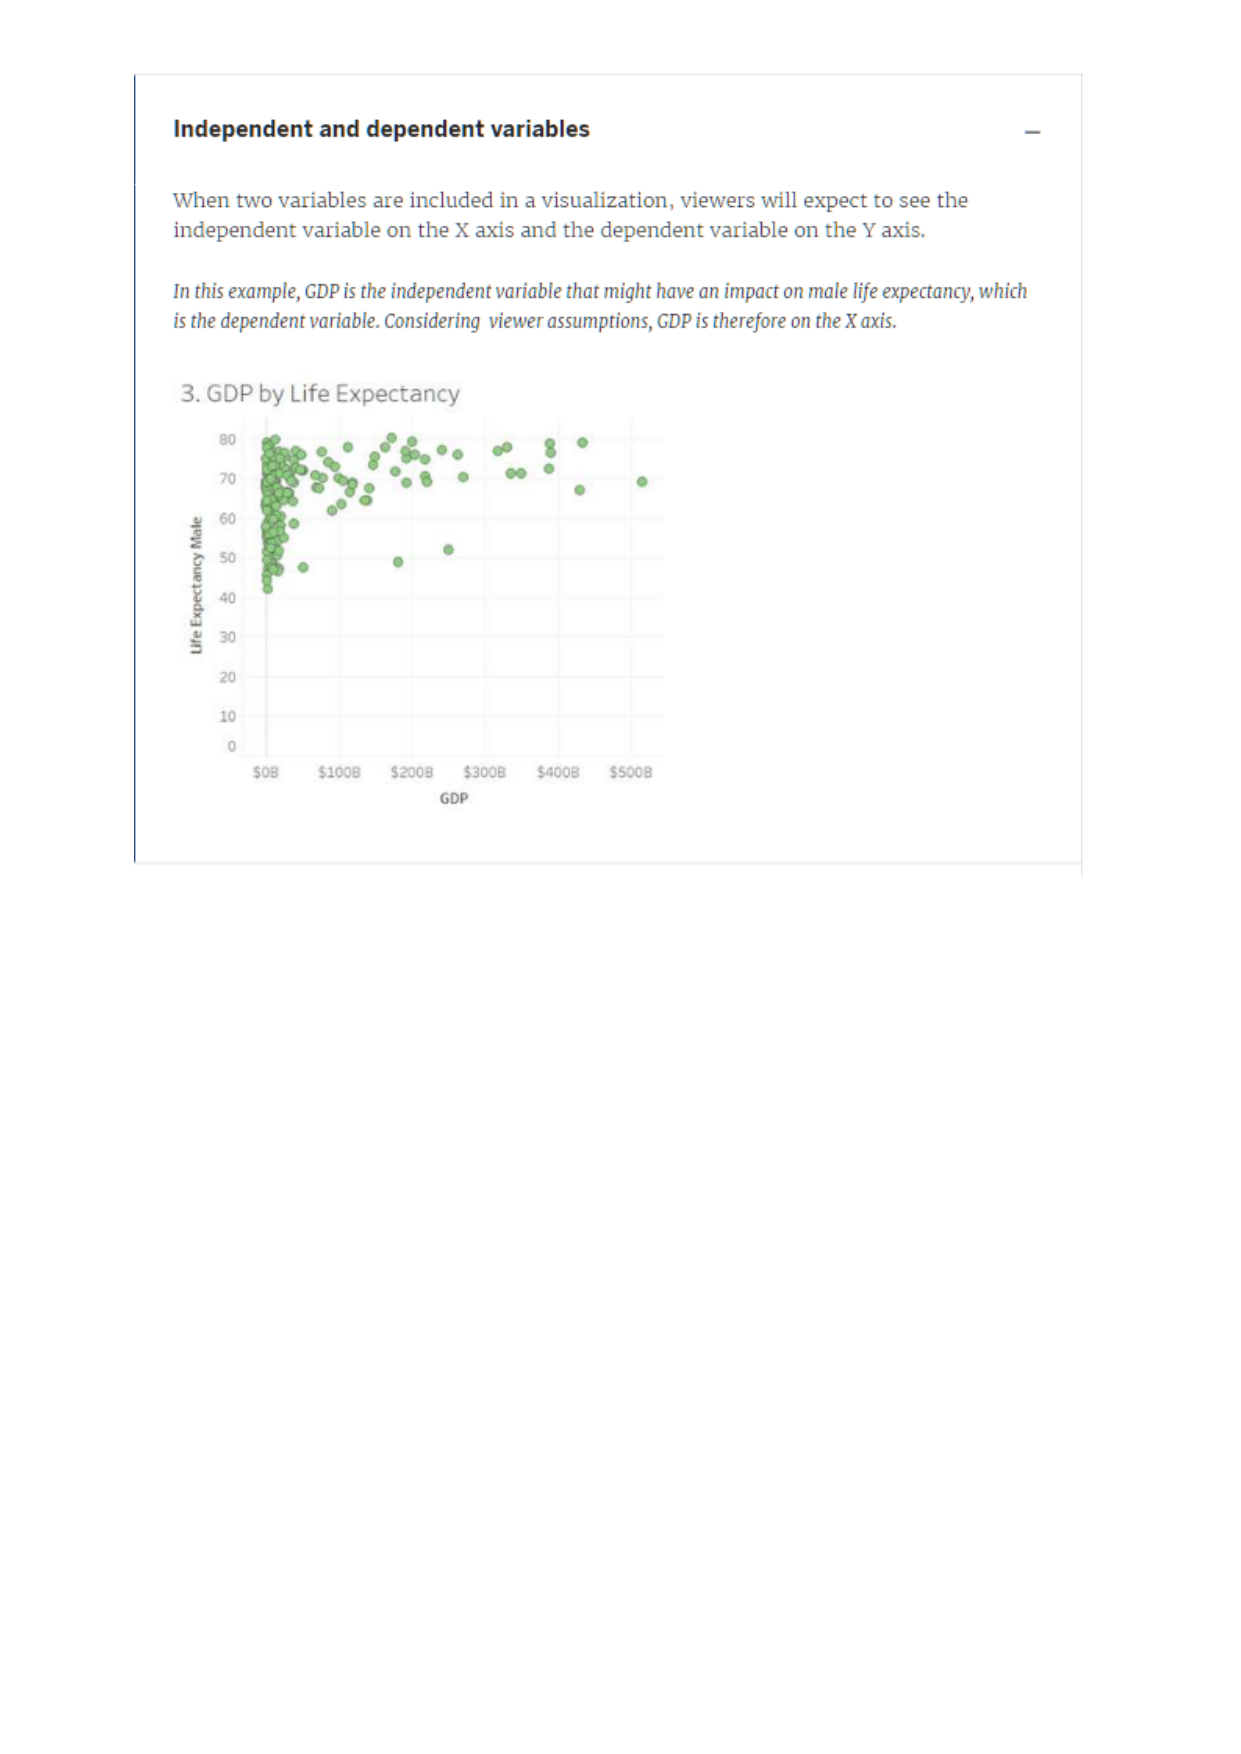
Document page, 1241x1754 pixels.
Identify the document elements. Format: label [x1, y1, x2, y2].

picture [134, 73, 1083, 876]
